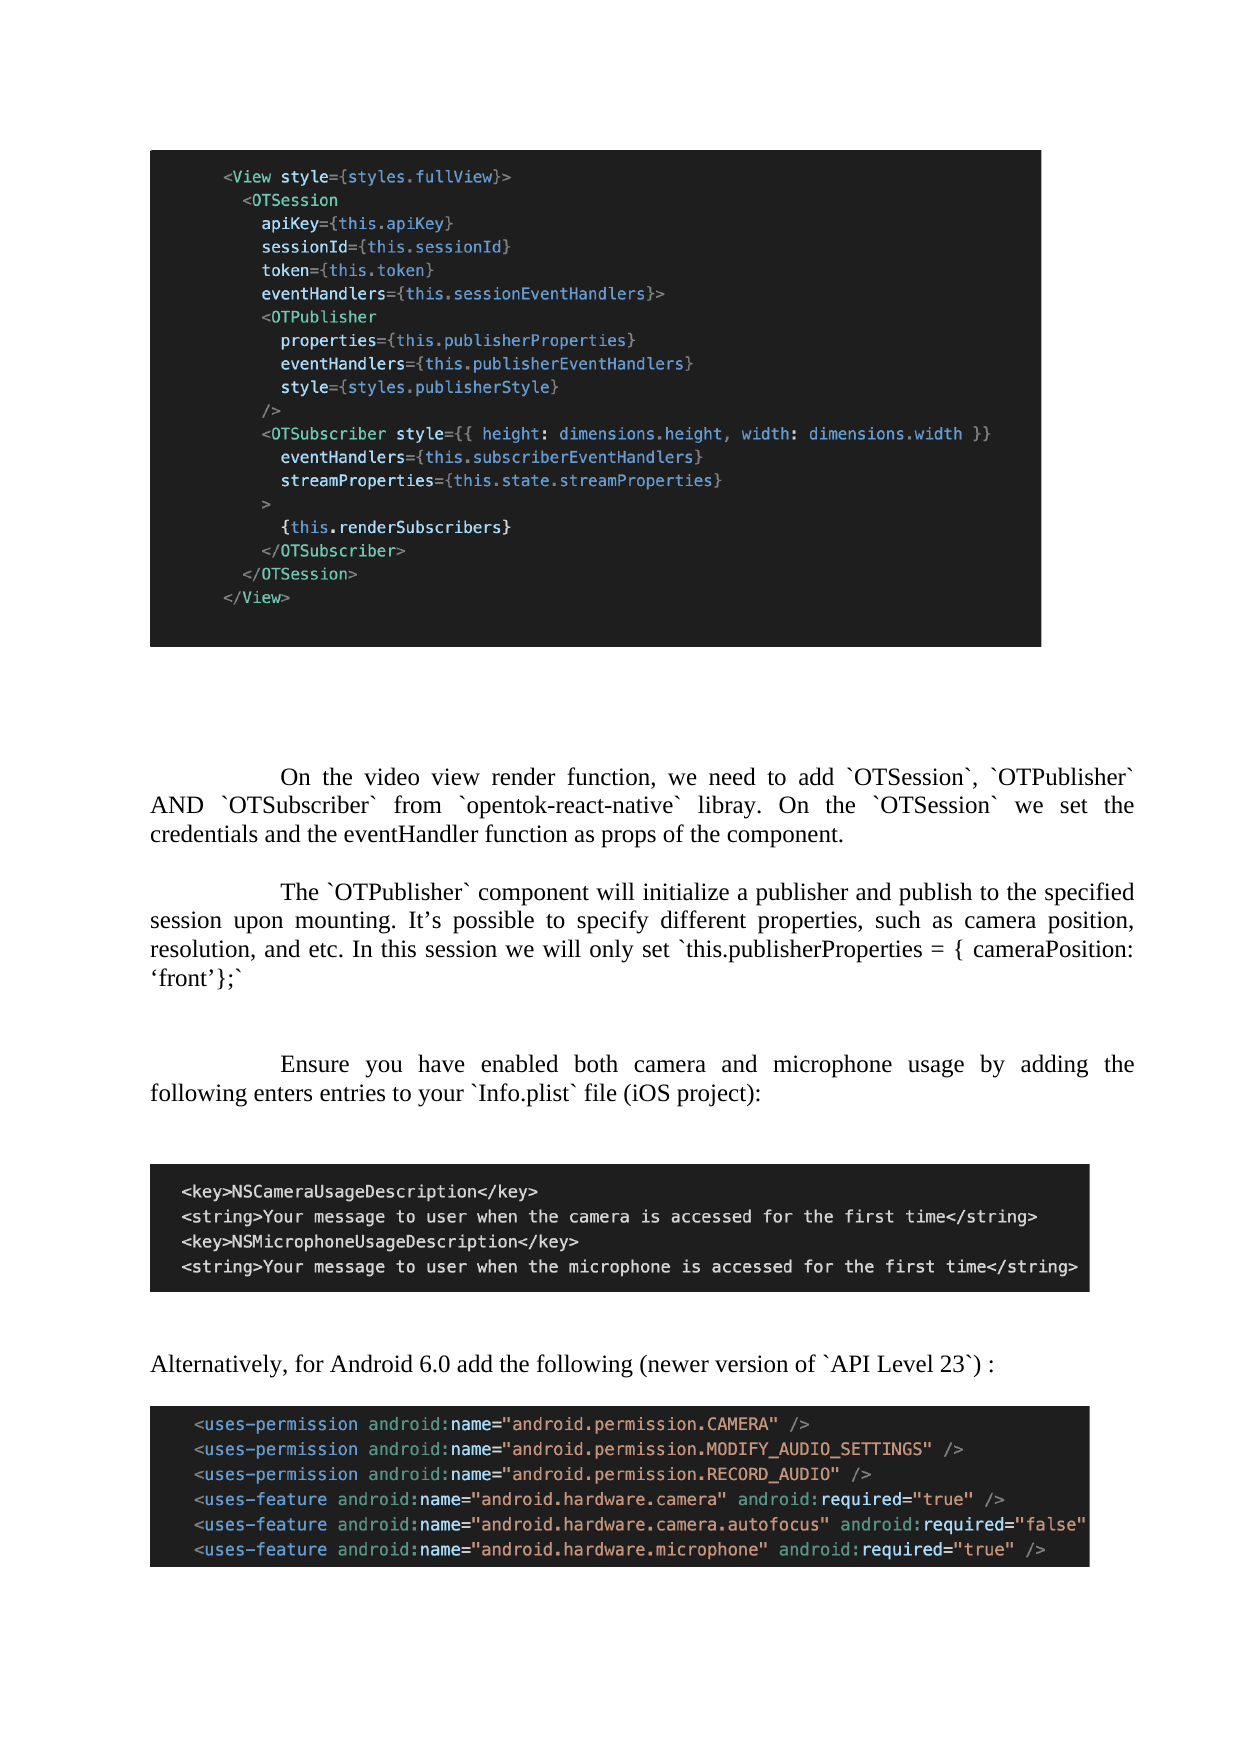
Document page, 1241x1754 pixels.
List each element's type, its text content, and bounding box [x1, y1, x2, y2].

picture [150, 1406, 1090, 1567]
text Ensure you have enabled both camera and microphone usage by adding the following enters entries to your `Info.plist` file (iOS project): [150, 1049, 1135, 1107]
picture [150, 1164, 1090, 1292]
text On the video view render function, we need to add `OTSession`, `OTPublisher` AND `OTSubscriber` from `opentok-react-native` libray. On the `OTSession` we set the credentials and the eventHandler function as props of the component. [150, 762, 1135, 848]
picture [150, 150, 1042, 647]
text Alternatively, for Android 6.0 add the following (newer version of `API Level 23`) : [150, 1349, 1135, 1378]
text The `OTPublisher` component will initialize a publisher and publish to the specified session upon mounting. It’s possible to specify different properties, such as camera position, resolution, and etc. In this session we will only set `this.publisherProperties = { cameraPosition: ‘front’};` [150, 877, 1135, 992]
